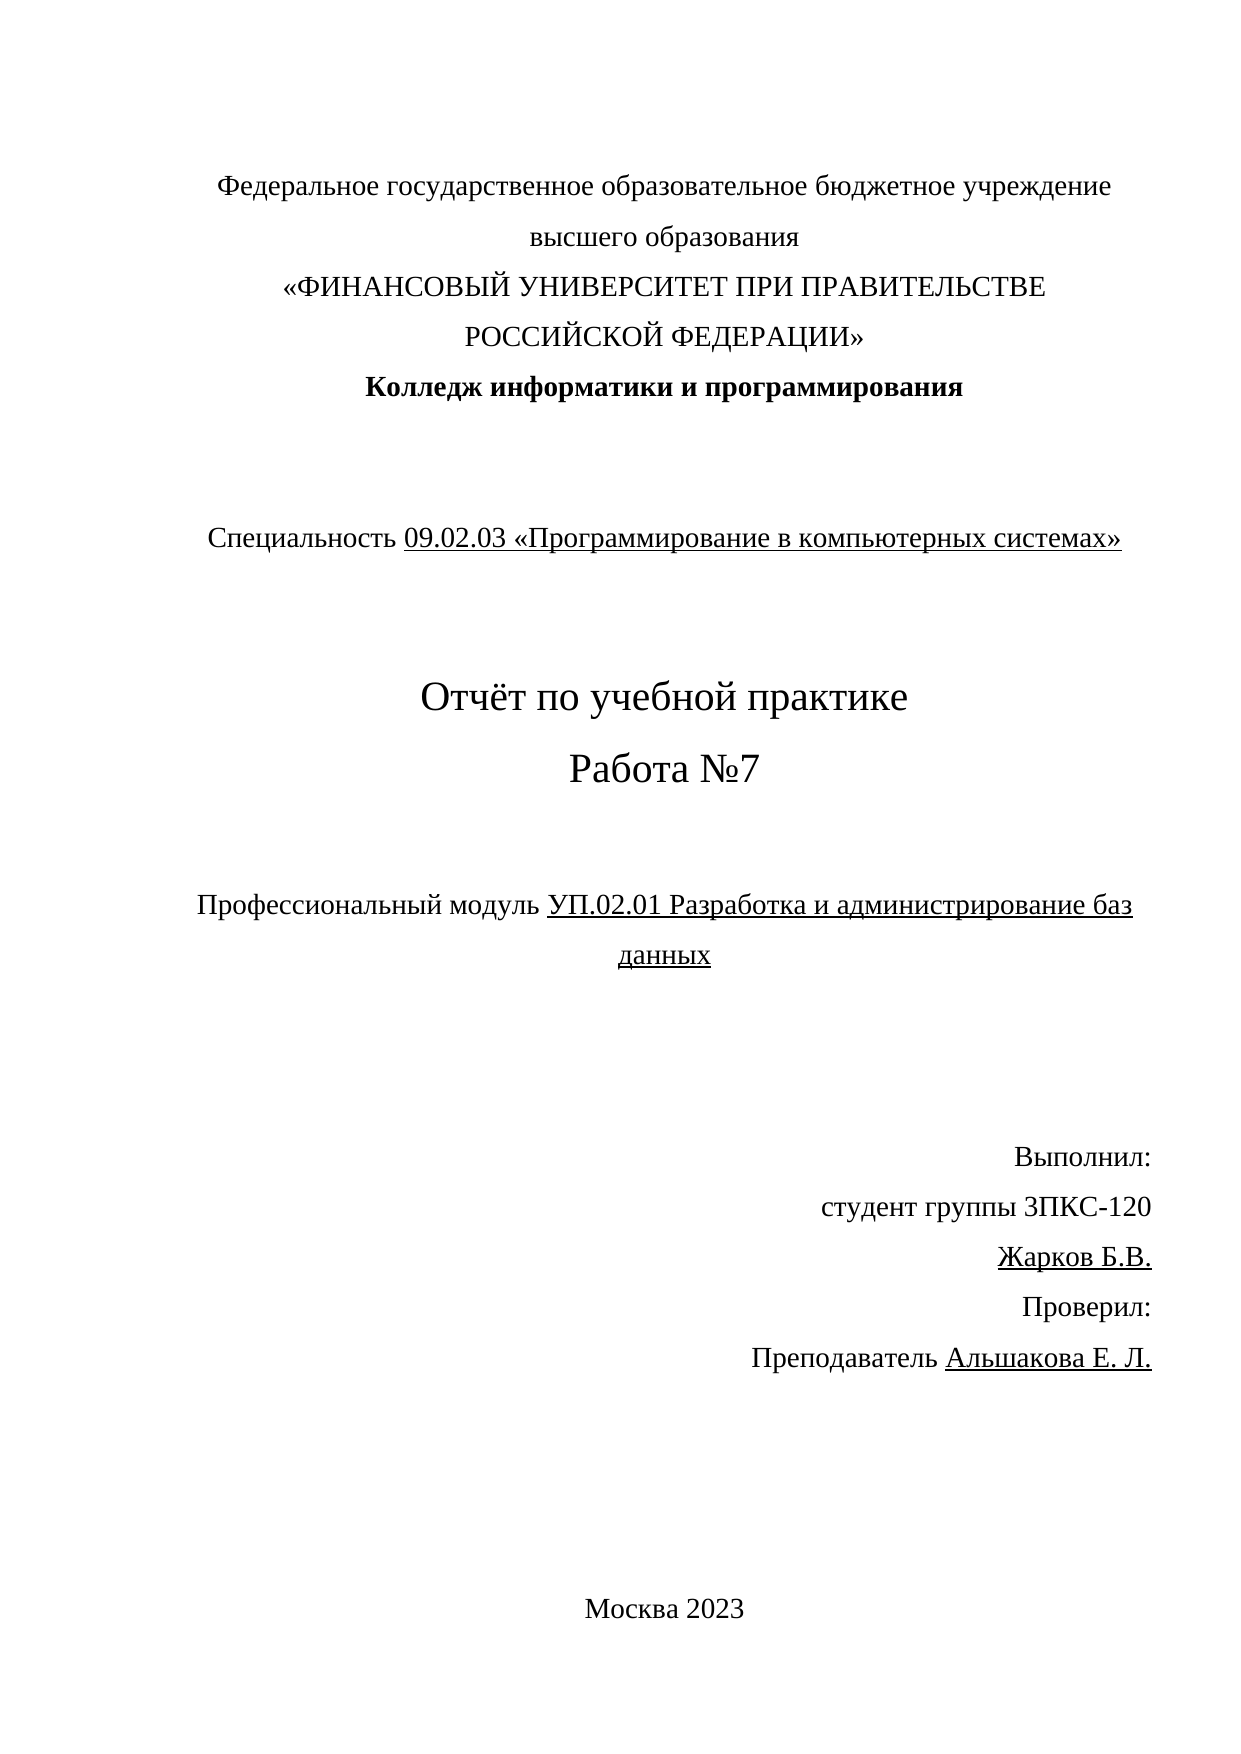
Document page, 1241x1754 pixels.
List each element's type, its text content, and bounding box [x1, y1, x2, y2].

text Выполнил: [177, 1139, 1152, 1172]
text Работа №7 [177, 743, 1152, 791]
text Специальность 09.02.03 «Программирование в компьютерных системах» [177, 521, 1152, 554]
text РОССИЙСКОЙ ФЕДЕРАЦИИ» [177, 319, 1152, 353]
text Профессиональный модуль УП.02.01 Разработка и администрирование баз данных [177, 887, 1152, 971]
text «ФИНАНСОВЫЙ УНИВЕРСИТЕТ ПРИ ПРАВИТЕЛЬСТВЕ [177, 269, 1152, 302]
text Проверил: [177, 1289, 1152, 1323]
text студент группы 3ПКС-120 [177, 1189, 1152, 1222]
text Жарков Б.В. [177, 1239, 1152, 1273]
text Федеральное государственное образовательное бюджетное учреждение высшего образования [177, 168, 1152, 252]
text Москва 2023 [177, 1591, 1152, 1625]
text Отчёт по учебной практике [177, 671, 1152, 719]
text Колледж информатики и программирования [177, 369, 1152, 403]
text Преподаватель Альшакова Е. Л. [177, 1340, 1152, 1373]
